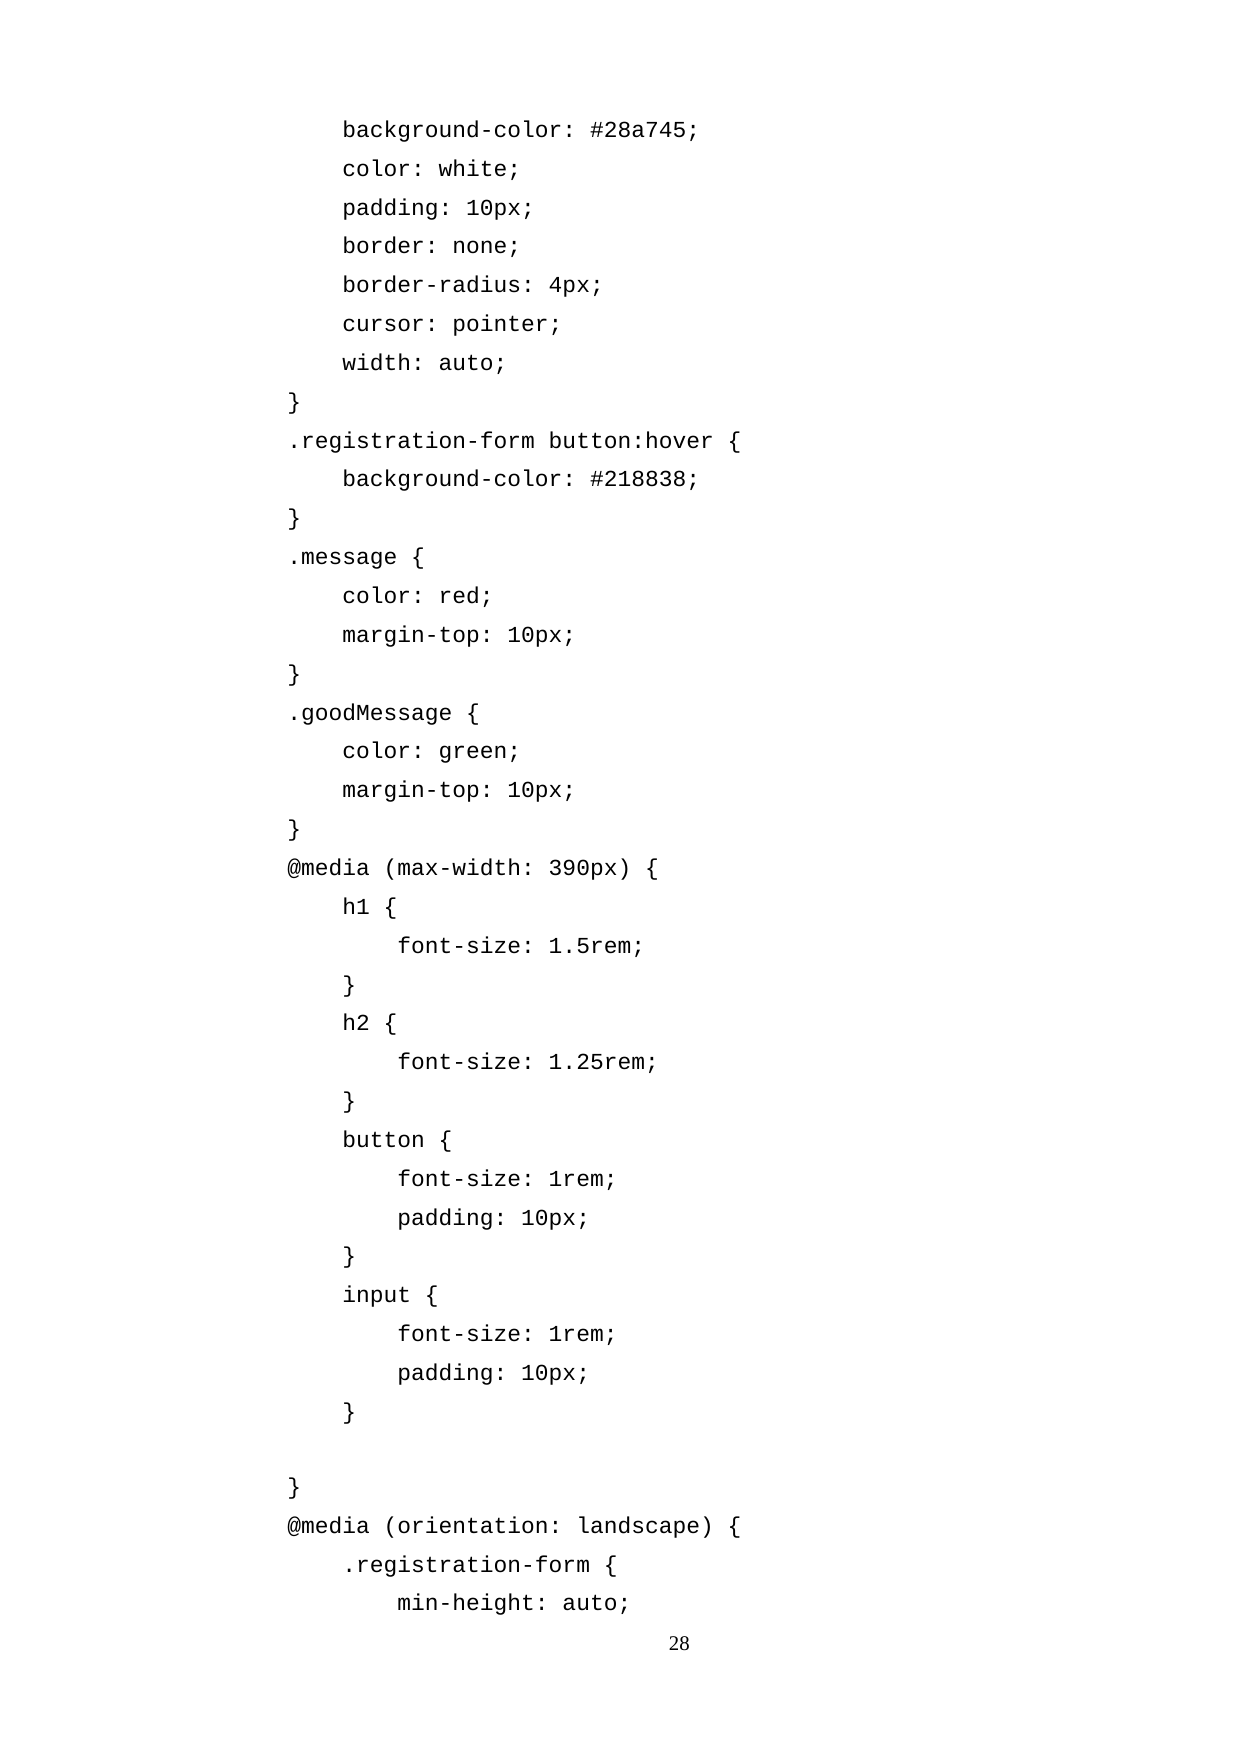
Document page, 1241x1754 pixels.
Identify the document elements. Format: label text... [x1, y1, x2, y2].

text margin-top: 10px; [177, 779, 1181, 804]
text .registration-form button:hover { [177, 429, 1181, 455]
text .registration-form { [177, 1553, 1181, 1579]
text padding: 10px; [177, 1361, 1181, 1387]
text width: auto; [177, 351, 1181, 377]
text font-size: 1rem; [177, 1323, 1181, 1348]
text h1 { [177, 895, 1181, 921]
text button { [177, 1128, 1181, 1154]
text color: green; [177, 740, 1181, 766]
text h2 { [177, 1012, 1181, 1038]
text padding: 10px; [177, 196, 1181, 222]
text font-size: 1rem; [177, 1167, 1181, 1193]
text } [177, 1245, 1181, 1271]
text font-size: 1.5rem; [177, 934, 1181, 960]
text } [177, 1475, 1181, 1501]
text border: none; [177, 235, 1181, 261]
text } [177, 662, 1181, 688]
text } [177, 1400, 1181, 1426]
text input { [177, 1284, 1181, 1310]
text @media (orientation: landscape) { [177, 1514, 1181, 1540]
text .message { [177, 546, 1181, 571]
text color: white; [177, 157, 1181, 183]
text font-size: 1.25rem; [177, 1051, 1181, 1077]
text } [177, 817, 1181, 843]
text border-radius: 4px; [177, 273, 1181, 299]
text color: red; [177, 584, 1181, 610]
text } [177, 507, 1181, 533]
text background-color: #28a745; [177, 118, 1181, 144]
text padding: 10px; [177, 1206, 1181, 1232]
text .goodMessage { [177, 701, 1181, 727]
text min-height: auto; [177, 1592, 1181, 1618]
text cursor: pointer; [177, 312, 1181, 338]
text } [177, 973, 1181, 999]
text } [177, 390, 1181, 416]
text margin-top: 10px; [177, 623, 1181, 649]
text background-color: #218838; [177, 468, 1181, 494]
text } [177, 1089, 1181, 1115]
text @media (max-width: 390px) { [177, 856, 1181, 882]
